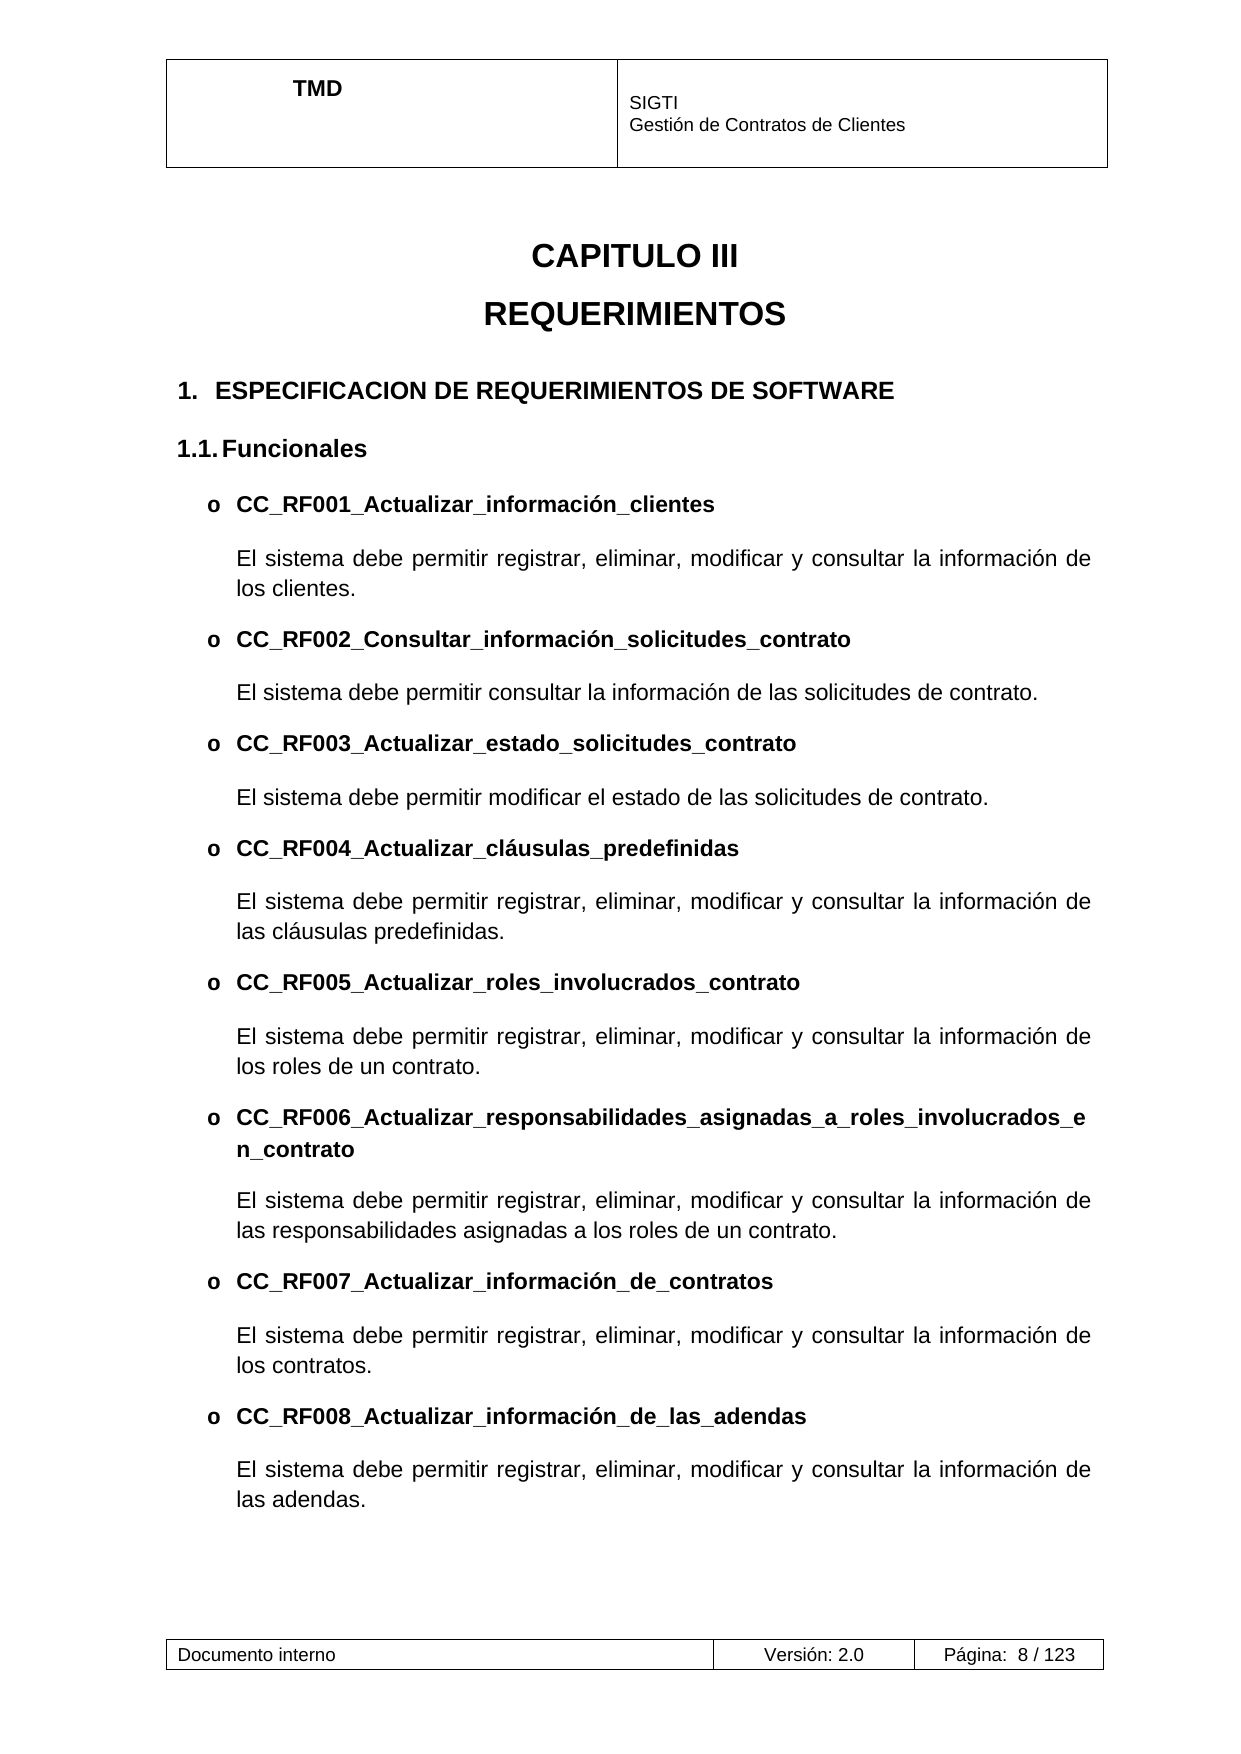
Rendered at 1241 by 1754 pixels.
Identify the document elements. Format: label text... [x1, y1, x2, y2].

list CC_RF008_Actualizar_información_de_las_adendas [207, 1403, 1092, 1431]
subtitle CAPITULO III [177, 236, 1092, 274]
text El sistema debe permitir registrar, eliminar, modificar y consultar la información de los clientes. [236, 545, 1092, 601]
list CC_RF002_Consultar_información_solicitudes_contrato [207, 626, 1092, 654]
list CC_RF003_Actualizar_estado_solicitudes_contrato [207, 730, 1092, 759]
list CC_RF006_Actualizar_responsabilidades_asignadas_a_roles_involucrados_en_contrato [207, 1104, 1092, 1162]
subtitle Funcionales [177, 434, 1092, 463]
text El sistema debe permitir registrar, eliminar, modificar y consultar la información de las adendas. [236, 1456, 1092, 1513]
text El sistema debe permitir modificar el estado de las solicitudes de contrato. [236, 784, 1092, 810]
list CC_RF007_Actualizar_información_de_contratos [207, 1268, 1092, 1297]
subtitle REQUERIMIENTOS [177, 294, 1092, 332]
text El sistema debe permitir registrar, eliminar, modificar y consultar la información de las cláusulas predefinidas. [236, 888, 1092, 944]
text El sistema debe permitir registrar, eliminar, modificar y consultar la información de los contratos. [236, 1322, 1092, 1378]
text El sistema debe permitir registrar, eliminar, modificar y consultar la información de las responsabilidades asignadas a los roles de un contrato. [236, 1187, 1092, 1244]
list CC_RF004_Actualizar_cláusulas_predefinidas [207, 835, 1092, 863]
list CC_RF001_Actualizar_información_clientes [207, 491, 1092, 520]
text El sistema debe permitir consultar la información de las solicitudes de contrato. [236, 679, 1092, 706]
list CC_RF005_Actualizar_roles_involucrados_contrato [207, 969, 1092, 998]
text El sistema debe permitir registrar, eliminar, modificar y consultar la información de los roles de un contrato. [236, 1023, 1092, 1079]
subtitle ESPECIFICACION DE REQUERIMIENTOS DE SOFTWARE [177, 376, 1092, 405]
